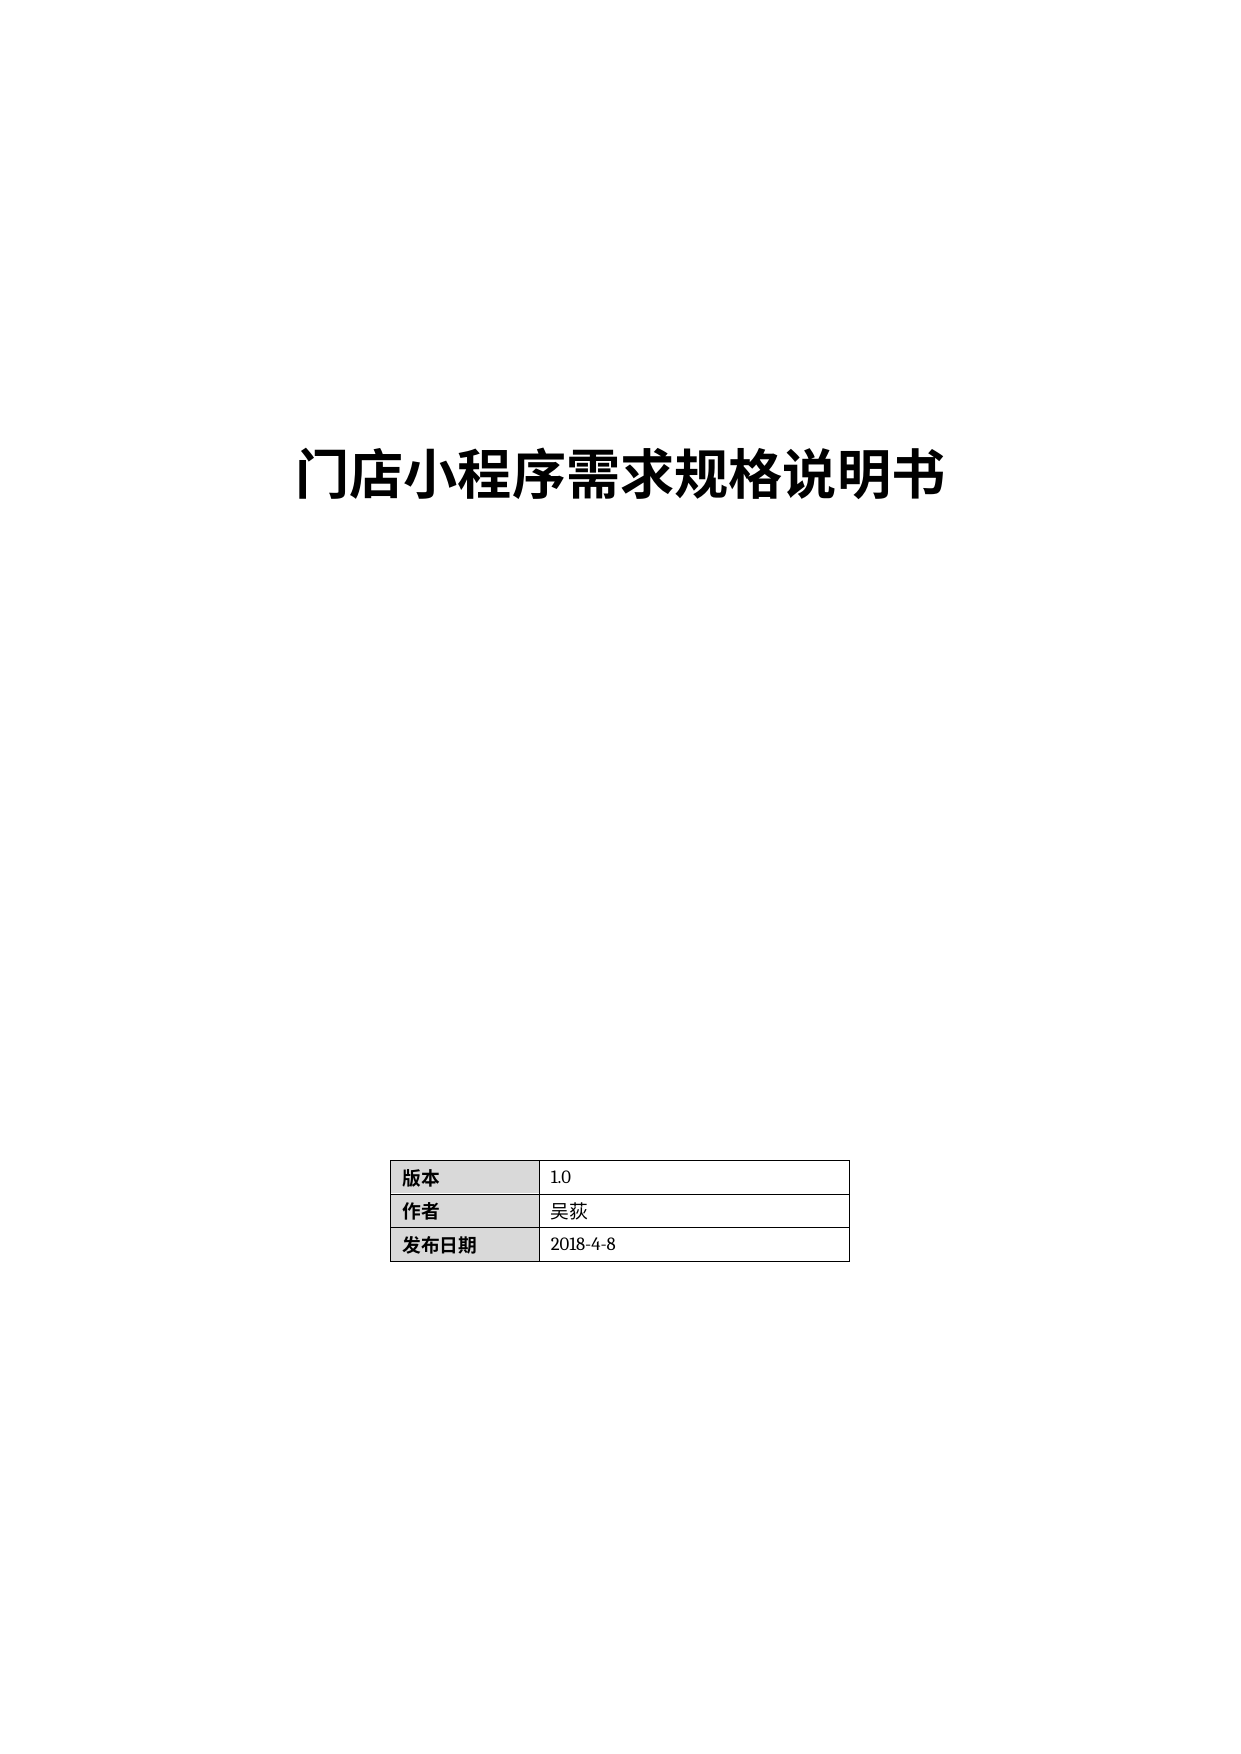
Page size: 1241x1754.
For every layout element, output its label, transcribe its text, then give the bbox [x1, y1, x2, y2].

table_header 1.0 [540, 1161, 849, 1193]
table_cell 作者 [391, 1195, 539, 1227]
title 门店小程序需求规格说明书 [112, 422, 1128, 519]
table_header 版本 [391, 1161, 539, 1193]
table_cell 发布日期 [391, 1228, 539, 1261]
table_cell 吴荻 [540, 1195, 849, 1227]
table_cell 2018-4-8 [540, 1228, 849, 1261]
